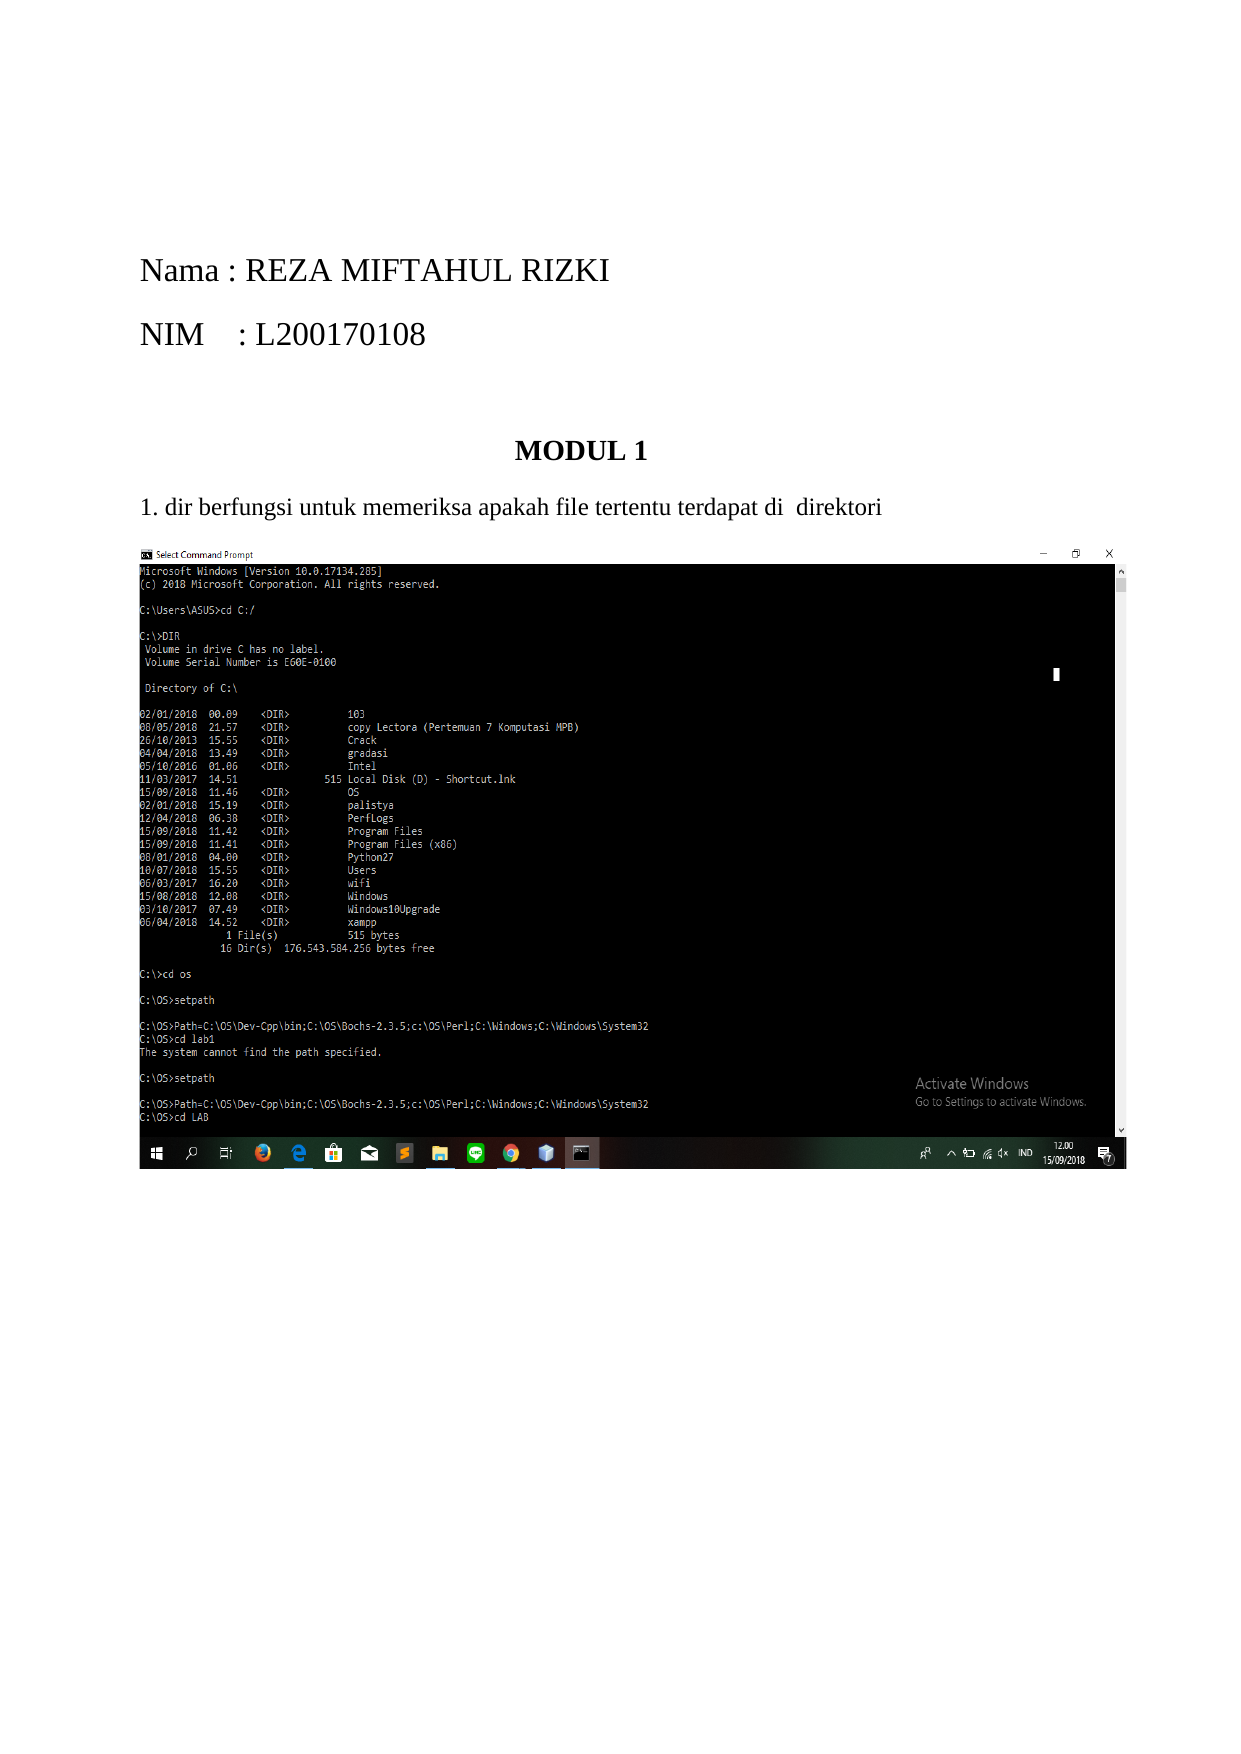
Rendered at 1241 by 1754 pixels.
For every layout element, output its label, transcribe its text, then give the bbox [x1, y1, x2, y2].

text 1. dir berfungsi untuk memeriksa apakah file tertentu terdapat di direktori [139, 492, 1096, 521]
text MODUL 1 [139, 433, 1096, 466]
picture [139, 545, 1127, 1169]
text Nama : REZA MIFTAHUL RIZKI [139, 250, 1096, 288]
text NIM : L200170108 [139, 315, 1096, 353]
